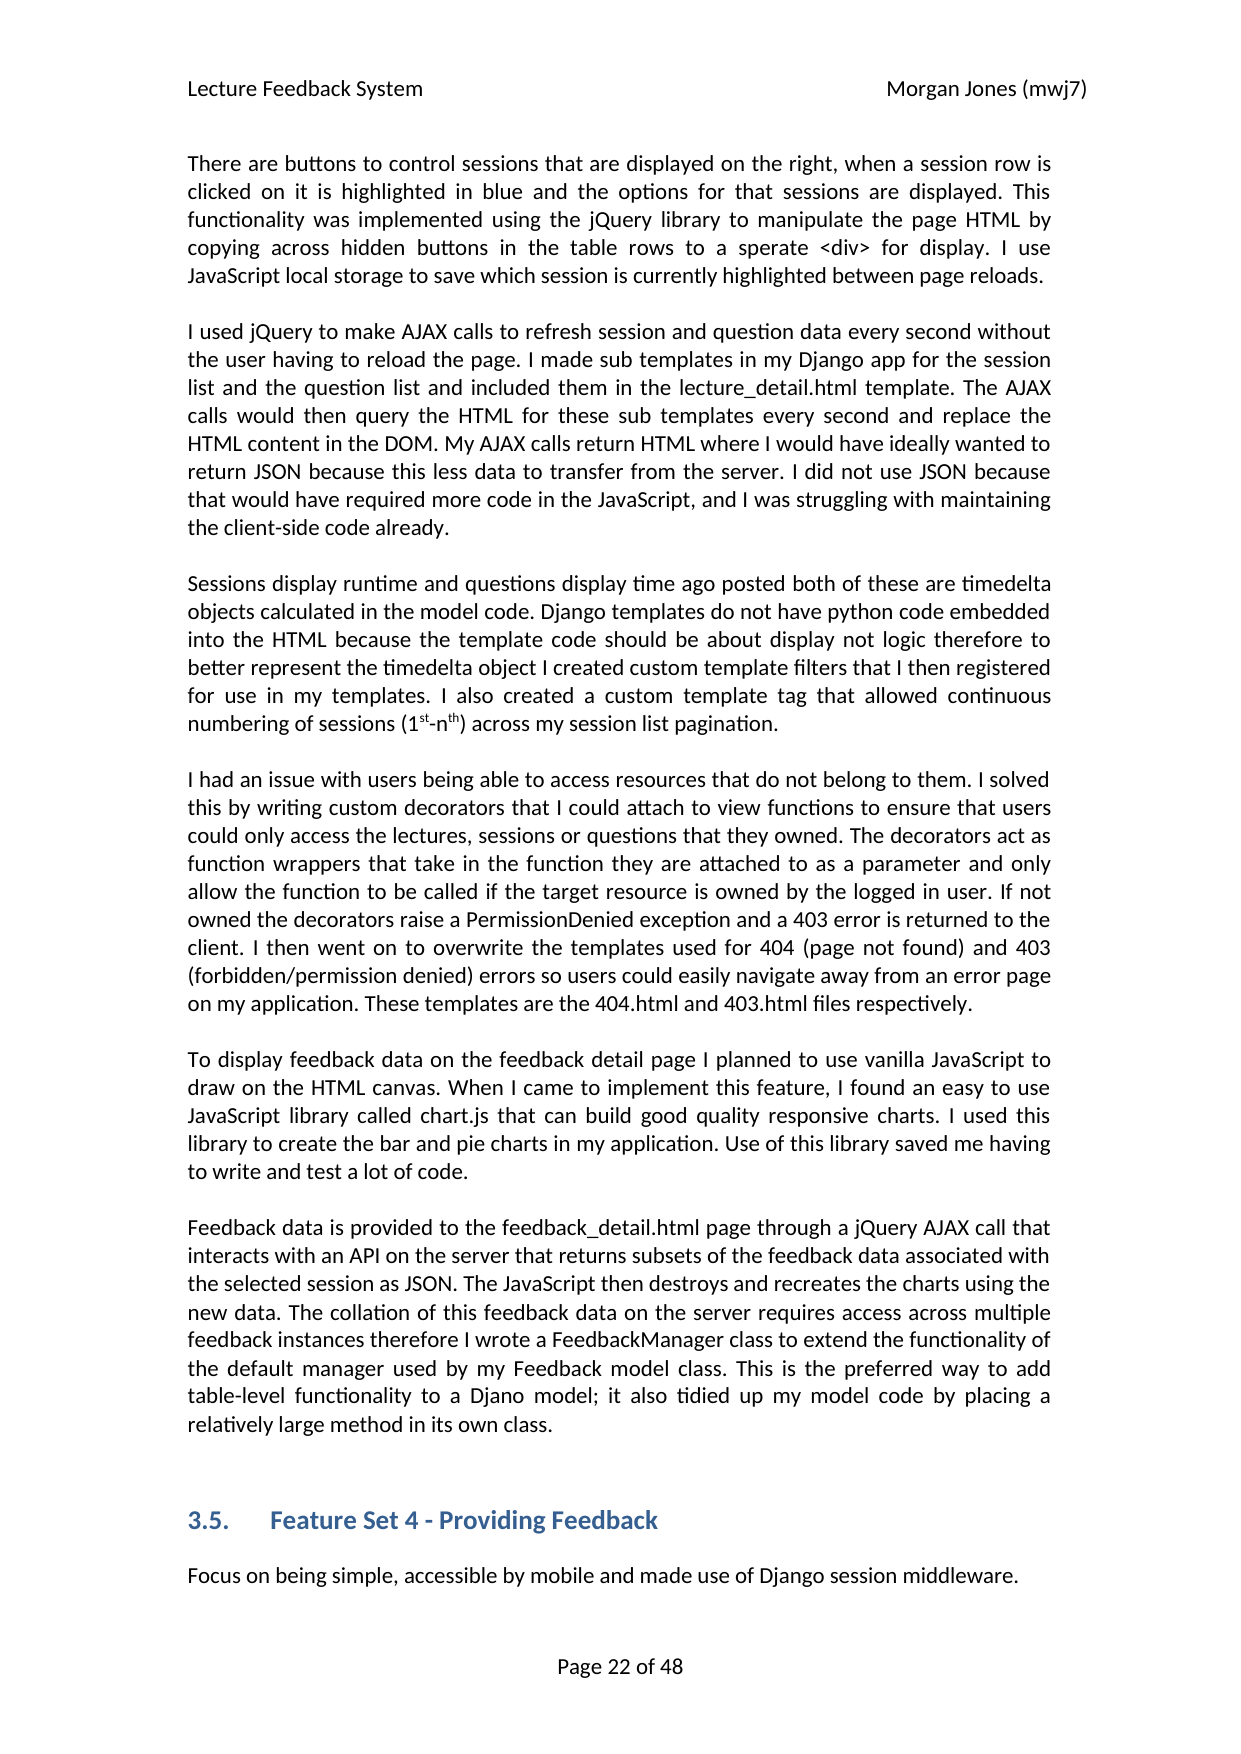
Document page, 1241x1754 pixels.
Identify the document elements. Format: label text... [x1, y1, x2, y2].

text Feedback data is provided to the feedback_detail.html page through a jQuery AJAX call that interacts with an API on the server that returns subsets of the feedback data associated with the selected session as JSON. The JavaScript then destroys and recreates the charts using the new data. The collation of this feedback data on the server requires access across multiple feedback instances therefore I wrote a FeedbackManager class to extend the functionality of the default manager used by my Feedback model class. This is the preferred way to add table-level functionality to a Djano model; it also tidied up my model code by placing a relatively large method in its own class. [187, 1213, 1053, 1438]
text I used jQuery to make AJAX calls to refresh session and question data every second without the user having to reload the page. I made sub templates in my Django app for the session list and the question list and included them in the lecture_detail.html template. The AJAX calls would then query the HTML for these sub templates every second and replace the HTML content in the DOM. My AJAX calls return HTML where I would have ideally wanted to return JSON because this less data to transfer from the server. I did not use JSON because that would have required more code in the JavaScript, and I was struggling with maintaining the client-side code already. [187, 317, 1053, 541]
text I had an issue with users being able to access resources that do not belong to them. I solved this by writing custom decorators that I could attach to view functions to ensure that users could only access the lectures, sessions or questions that they owned. The decorators act as function wrappers that take in the function they are attached to as a parameter and only allow the function to be called if the target resource is owned by the logged in user. If not owned the decorators raise a PermissionDenied exception and a 403 error is returned to the client. I then went on to overwrite the templates used for 404 (page not found) and 403 (forbidden/permission denied) errors so users could easily navigate away from an error page on my application. These templates are the 404.html and 403.html files respectively. [187, 765, 1053, 1017]
text Sessions display runtime and questions display time ago posted both of these are timedelta objects calculated in the model code. Django templates do not have python code embedded into the HTML because the template code should be about display not logic therefore to better represent the timedelta object I created custom template filters that I then registered for use in my templates. I also created a custom template tag that allowed continuous numbering of sessions (1st-nth) across my session list pagination. [187, 569, 1053, 737]
text To display feedback data on the feedback detail page I planned to use vanilla JavaScript to draw on the HTML canvas. When I came to implement this feature, I found an easy to use JavaScript library called chart.js that can build good quality responsive charts. I used this library to create the bar and pie charts in my application. Use of this library saved me having to write and test a lot of code. [187, 1045, 1053, 1186]
text There are buttons to control sessions that are displayed on the right, when a session row is clicked on it is highlighted in blue and the options for that sessions are displayed. This functionality was implemented using the jQuery library to manipulate the page HTML by copying across hidden buttons in the table rows to a sperate <div> for display. I use JavaScript local storage to save which session is currently highlighted between page reloads. [187, 149, 1053, 289]
subtitle Feature Set 4 - Providing Feedback [187, 1503, 1053, 1536]
text Focus on being simple, accessible by mobile and made use of Django session middleware. [187, 1561, 1053, 1589]
